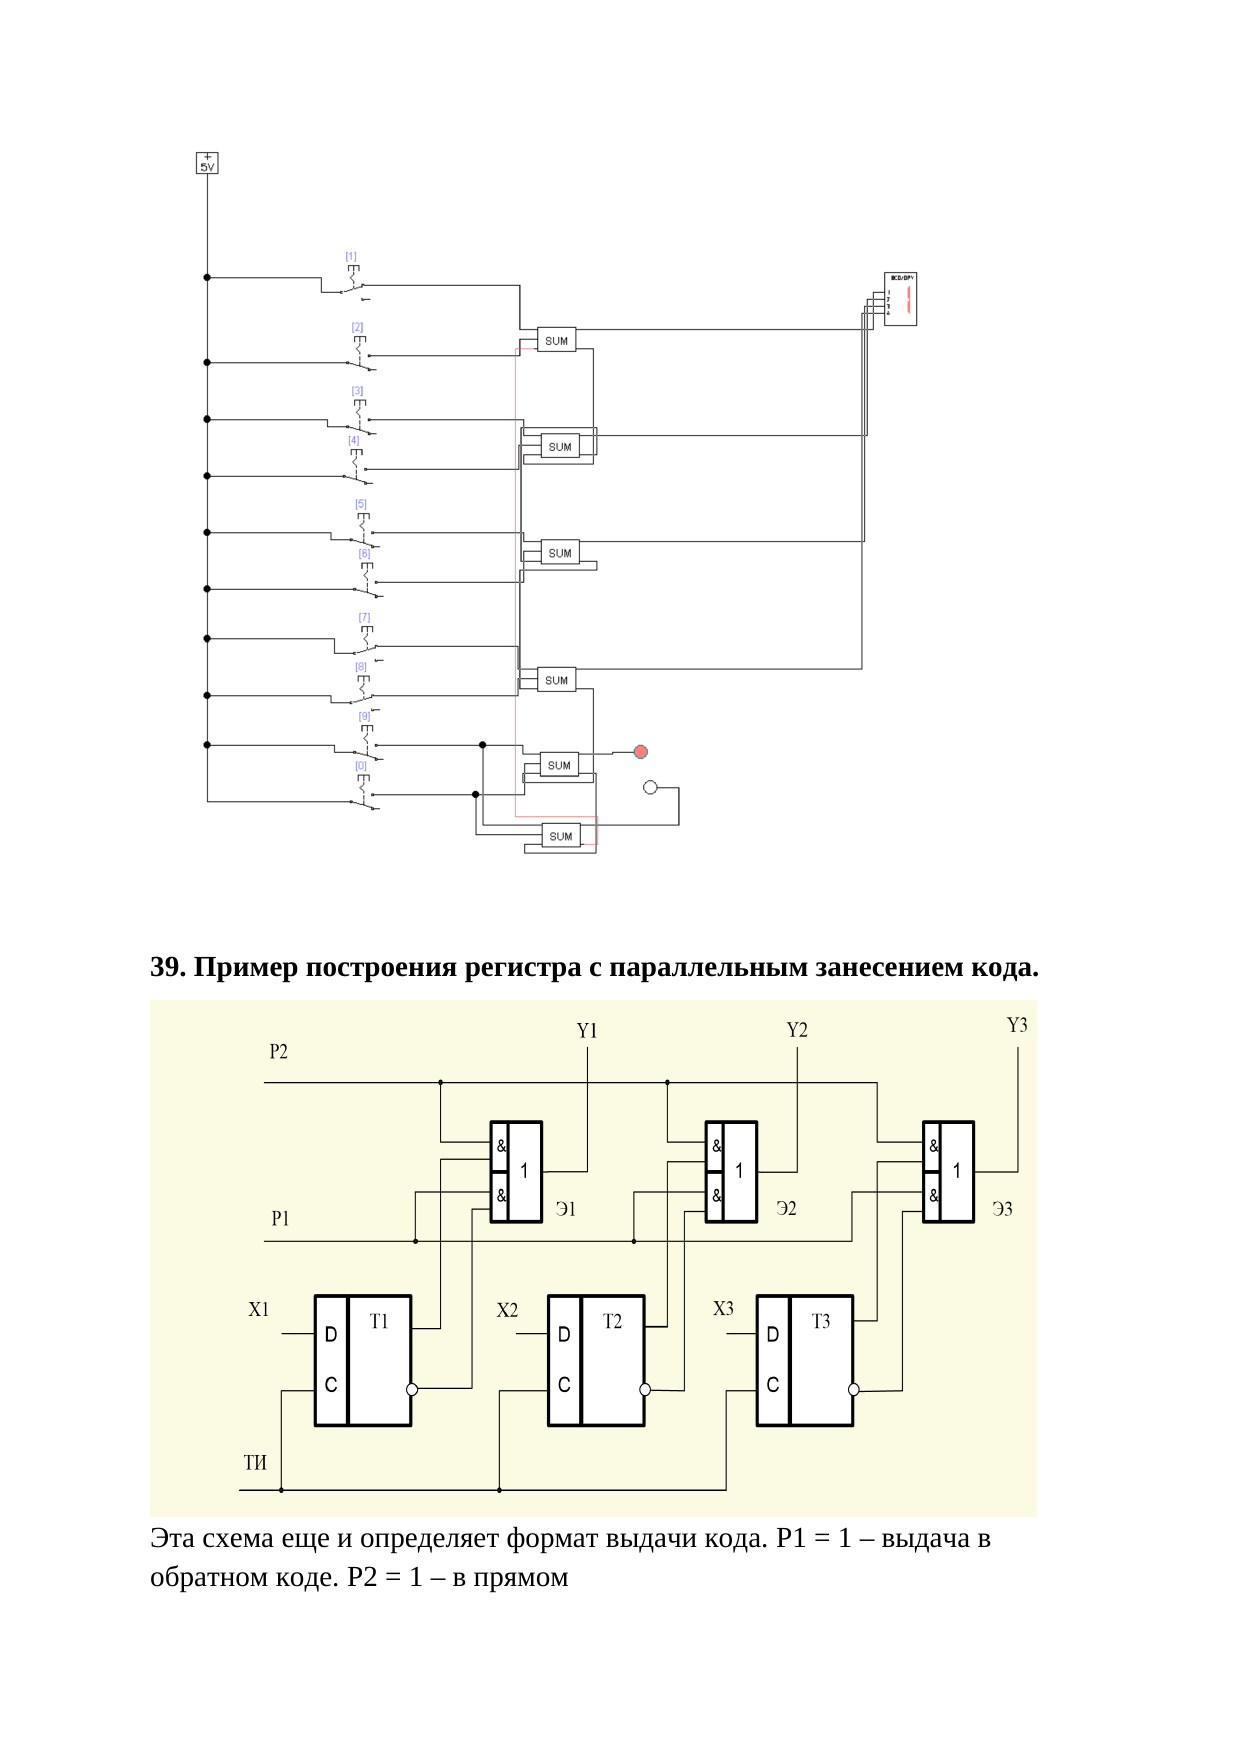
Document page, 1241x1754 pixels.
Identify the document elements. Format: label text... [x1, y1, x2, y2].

subtitle 39. Пример построения регистра с параллельным занесением кода. [150, 949, 1090, 983]
picture [150, 150, 944, 866]
text Эта схема еще и определяет формат выдачи кода. P1 = 1 – выдача в обратном коде. P2 = 1 – в прямом [150, 1520, 1090, 1592]
picture [150, 1000, 1038, 1517]
